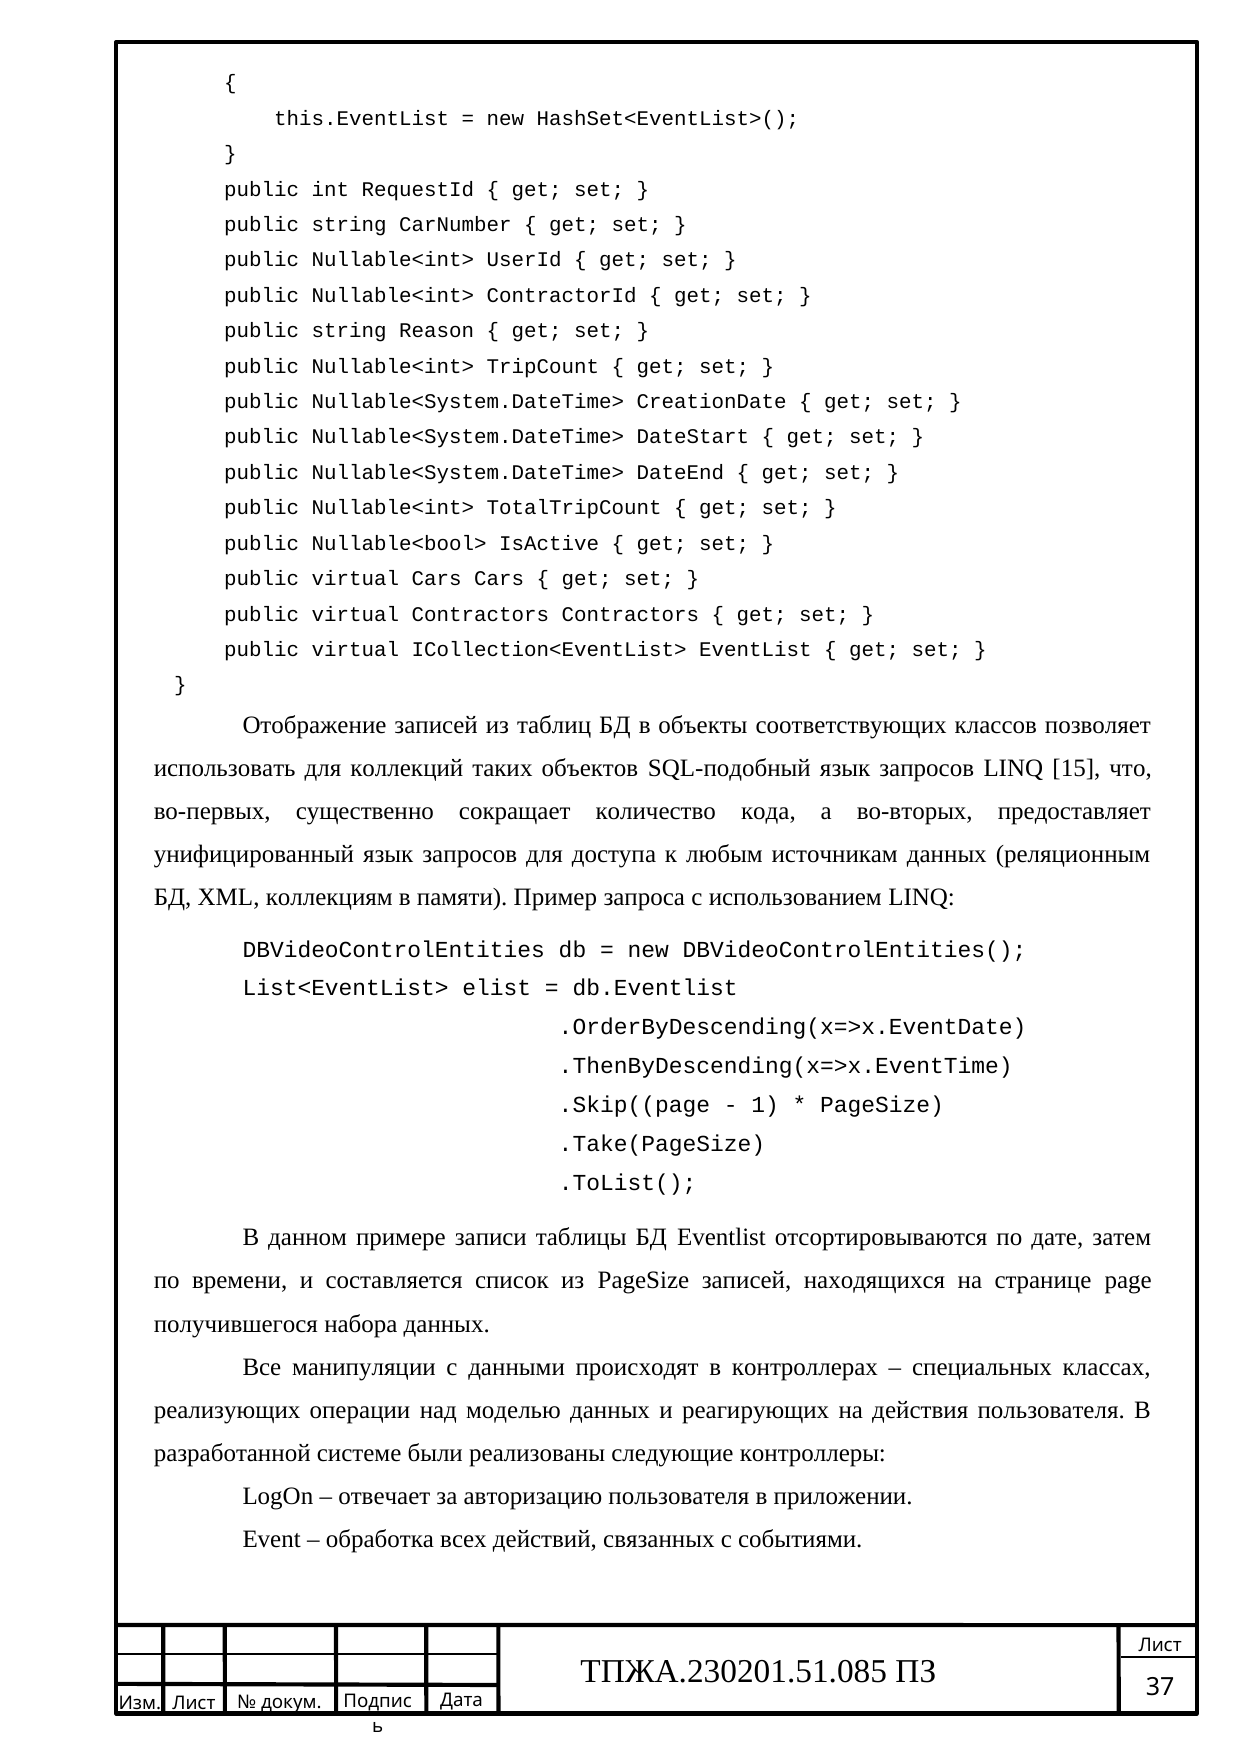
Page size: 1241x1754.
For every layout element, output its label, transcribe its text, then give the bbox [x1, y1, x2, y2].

text public Nullable<int> ContractorId { get; set; } [124, 285, 1152, 308]
text .ToList(); [153, 1171, 1152, 1197]
text } [124, 143, 1152, 167]
text .OrderByDescending(x=>x.EventDate) [153, 1016, 1152, 1042]
text Отображение записей из таблиц БД в объекты соответствующих классов позволяет использовать для коллекций таких объектов SQL-подобный язык запросов LINQ [15], что, во-первых, существенно сокращает количество кода, а во-вторых, предоставляет унифицированный язык запросов для доступа к любым источникам данных (реляционным БД, XML, коллекциям в памяти). Пример запроса с использованием LINQ: [153, 710, 1152, 911]
text DBVideoControlEntities db = new DBVideoControlEntities(); [153, 938, 1152, 964]
text public string Reason { get; set; } [124, 320, 1152, 344]
text .Take(PageSize) [153, 1132, 1152, 1158]
text } [124, 674, 1152, 698]
text LogOn – отвечает за авторизацию пользователя в приложении. [153, 1481, 1152, 1510]
text List<EventList> elist = db.Eventlist [153, 977, 1152, 1003]
text В данном примере записи таблицы БД Eventlist отсортировываются по дате, затем по времени, и составляется список из PageSize записей, находящихся на странице page получившегося набора данных. [153, 1222, 1152, 1337]
text Все манипуляции с данными происходят в контроллерах – специальных классах, реализующих операции над моделью данных и реагирующих на действия пользователя. В разработанной системе были реализованы следующие контроллеры: [153, 1352, 1152, 1467]
text public virtual Contractors Contractors { get; set; } [124, 603, 1152, 627]
text public virtual Cars Cars { get; set; } [124, 568, 1152, 592]
text Event – обработка всех действий, связанных с событиями. [153, 1524, 1152, 1553]
text public Nullable<int> TotalTripCount { get; set; } [124, 497, 1152, 521]
text .ThenByDescending(x=>x.EventTime) [153, 1054, 1152, 1080]
text public Nullable<System.DateTime> DateStart { get; set; } [124, 426, 1152, 450]
text public Nullable<bool> IsActive { get; set; } [124, 533, 1152, 556]
text .Skip((page - 1) * PageSize) [153, 1093, 1152, 1119]
text public virtual ICollection<EventList> EventList { get; set; } [124, 639, 1152, 663]
text public int RequestId { get; set; } [124, 178, 1152, 202]
text { [124, 72, 1152, 96]
text public Nullable<int> TripCount { get; set; } [124, 356, 1152, 379]
text this.EventList = new HashSet<EventList>(); [124, 108, 1152, 131]
text public string CarNumber { get; set; } [124, 214, 1152, 238]
text public Nullable<System.DateTime> CreationDate { get; set; } [124, 391, 1152, 415]
text public Nullable<int> UserId { get; set; } [124, 249, 1152, 273]
text public Nullable<System.DateTime> DateEnd { get; set; } [124, 462, 1152, 486]
